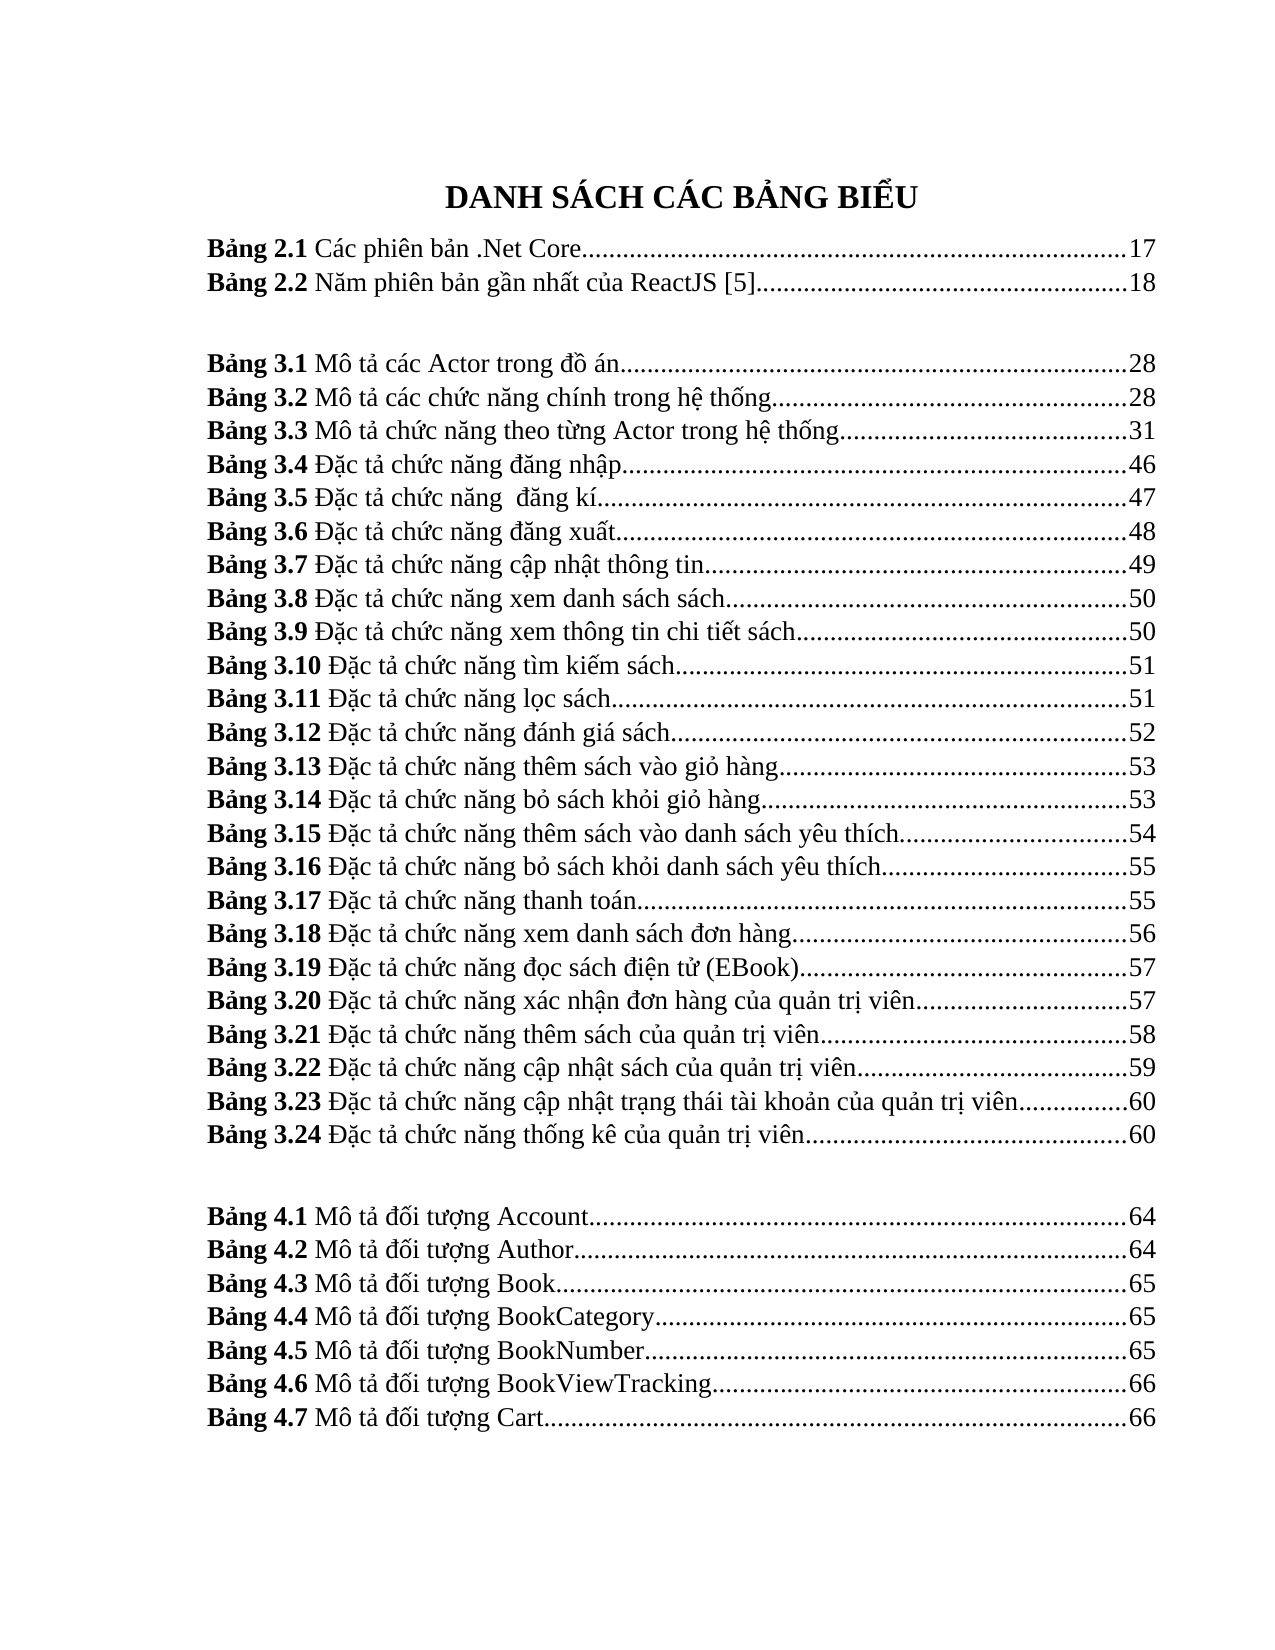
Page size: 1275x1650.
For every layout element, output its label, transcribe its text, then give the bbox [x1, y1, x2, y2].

text Bảng 4.6 Mô tả đối tượng BookViewTracking 66 [207, 1368, 1157, 1399]
text Bảng 2.2 Năm phiên bản gần nhất của ReactJS [5] 18 [207, 266, 1157, 297]
text Bảng 3.2 Mô tả các chức năng chính trong hệ thống 28 [207, 381, 1157, 412]
text Bảng 3.8 Đặc tả chức năng xem danh sách sách 50 [207, 582, 1157, 613]
text Bảng 3.23 Đặc tả chức năng cập nhật trạng thái tài khoản của quản trị viên 60 [207, 1085, 1157, 1116]
text Bảng 3.10 Đặc tả chức năng tìm kiếm sách 51 [207, 649, 1157, 680]
text Bảng 3.19 Đặc tả chức năng đọc sách điện tử (EBook) 57 [207, 951, 1157, 982]
text Bảng 3.1 Mô tả các Actor trong đồ án 28 [207, 347, 1157, 378]
text Bảng 3.17 Đặc tả chức năng thanh toán 55 [207, 884, 1157, 915]
text Bảng 3.13 Đặc tả chức năng thêm sách vào giỏ hàng 53 [207, 749, 1157, 781]
text Bảng 4.1 Mô tả đối tượng Account 64 [207, 1200, 1157, 1231]
text Bảng 3.14 Đặc tả chức năng bỏ sách khỏi giỏ hàng 53 [207, 783, 1157, 814]
text Bảng 3.12 Đặc tả chức năng đánh giá sách 52 [207, 716, 1157, 747]
subtitle DANH SÁCH CÁC BẢNG BIỂU [207, 177, 1157, 216]
text Bảng 3.18 Đặc tả chức năng xem danh sách đơn hàng 56 [207, 917, 1157, 948]
text Bảng 3.24 Đặc tả chức năng thống kê của quản trị viên 60 [207, 1118, 1157, 1150]
text Bảng 3.15 Đặc tả chức năng thêm sách vào danh sách yêu thích 54 [207, 817, 1157, 848]
text Bảng 3.16 Đặc tả chức năng bỏ sách khỏi danh sách yêu thích 55 [207, 850, 1157, 881]
text Bảng 3.22 Đặc tả chức năng cập nhật sách của quản trị viên 59 [207, 1051, 1157, 1083]
text Bảng 3.3 Mô tả chức năng theo từng Actor trong hệ thống 31 [207, 414, 1157, 445]
text Bảng 4.5 Mô tả đối tượng BookNumber 65 [207, 1334, 1157, 1365]
text Bảng 4.7 Mô tả đối tượng Cart 66 [207, 1401, 1157, 1432]
text Bảng 3.21 Đặc tả chức năng thêm sách của quản trị viên 58 [207, 1018, 1157, 1049]
text Bảng 2.1 Các phiên bản .Net Core 17 [207, 232, 1157, 263]
text Bảng 3.6 Đặc tả chức năng đăng xuất 48 [207, 515, 1157, 546]
text Bảng 4.2 Mô tả đối tượng Author 64 [207, 1233, 1157, 1264]
text Bảng 3.5 Đặc tả chức năng đăng kí 47 [207, 481, 1157, 512]
text Bảng 3.4 Đặc tả chức năng đăng nhập 46 [207, 448, 1157, 479]
text Bảng 3.7 Đặc tả chức năng cập nhật thông tin 49 [207, 548, 1157, 579]
text Bảng 3.9 Đặc tả chức năng xem thông tin chi tiết sách 50 [207, 615, 1157, 647]
text Bảng 4.3 Mô tả đối tượng Book 65 [207, 1267, 1157, 1298]
text Bảng 4.4 Mô tả đối tượng BookCategory 65 [207, 1301, 1157, 1332]
text Bảng 3.11 Đặc tả chức năng lọc sách 51 [207, 682, 1157, 714]
text Bảng 3.20 Đặc tả chức năng xác nhận đơn hàng của quản trị viên 57 [207, 984, 1157, 1016]
